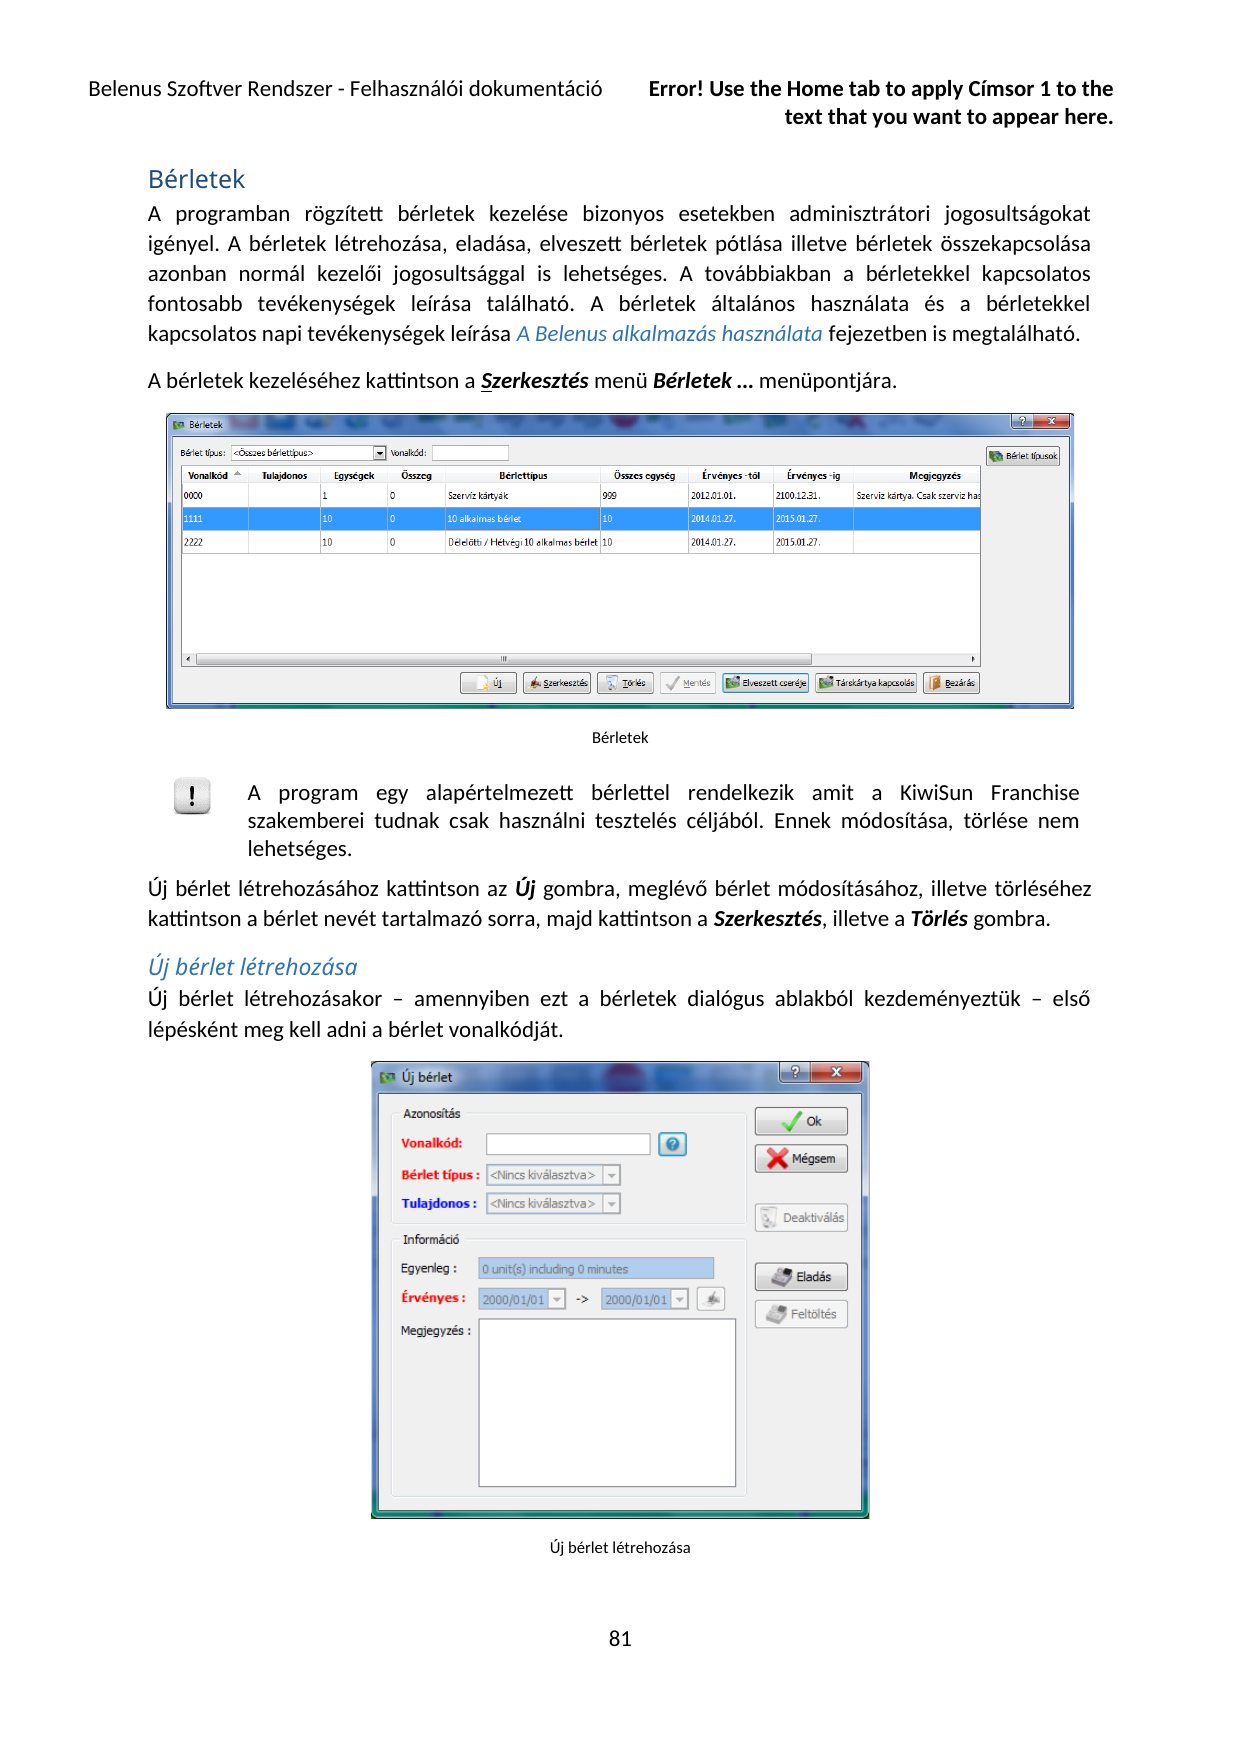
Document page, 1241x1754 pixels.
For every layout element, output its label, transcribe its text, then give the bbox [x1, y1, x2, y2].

picture [173, 777, 211, 815]
text Új bérlet létrehozása [148, 1537, 1093, 1558]
text Új bérlet létrehozásakor – amennyiben ezt a bérletek dialógus ablakból kezdeményeztük – első lépésként meg kell adni a bérlet vonalkódját. [148, 984, 1093, 1043]
picture [371, 1061, 870, 1519]
subtitle Új bérlet létrehozása [148, 951, 1093, 982]
text Bérletek [148, 727, 1093, 748]
picture [166, 413, 1075, 709]
table_header A program egy alapértelmezett bérlettel rendelkezik amit a KiwiSun Franchise szakemberei tudnak csak használni tesztelés céljából. Ennek módosítása, törlése nem lehetséges. [236, 766, 1092, 874]
text A programban rögzített bérletek kezelése bizonyos esetekben adminisztrátori jogosultságokat igényel. A bérletek létrehozása, eladása, elveszett bérletek pótlása illetve bérletek összekapcsolása azonban normál kezelői jogosultsággal is lehetséges. A továbbiakban a bérletekkel kapcsolatos fontosabb tevékenységek leírása található. A bérletek általános használata és a bérletekkel kapcsolatos napi tevékenységek leírása A Belenus alkalmazás használata fejezetben is megtalálható. [148, 199, 1093, 348]
text A bérletek kezeléséhez kattintson a Szerkesztés menü Bérletek … menüpontjára. [148, 366, 1093, 394]
text Új bérlet létrehozásához kattintson az Új gombra, meglévő bérlet módosításához, illetve törléséhez kattintson a bérlet nevét tartalmazó sorra, majd kattintson a Szerkesztés, illetve a Törlés gombra. [148, 874, 1093, 932]
subtitle Bérletek [148, 162, 1093, 196]
table_header [148, 766, 236, 874]
